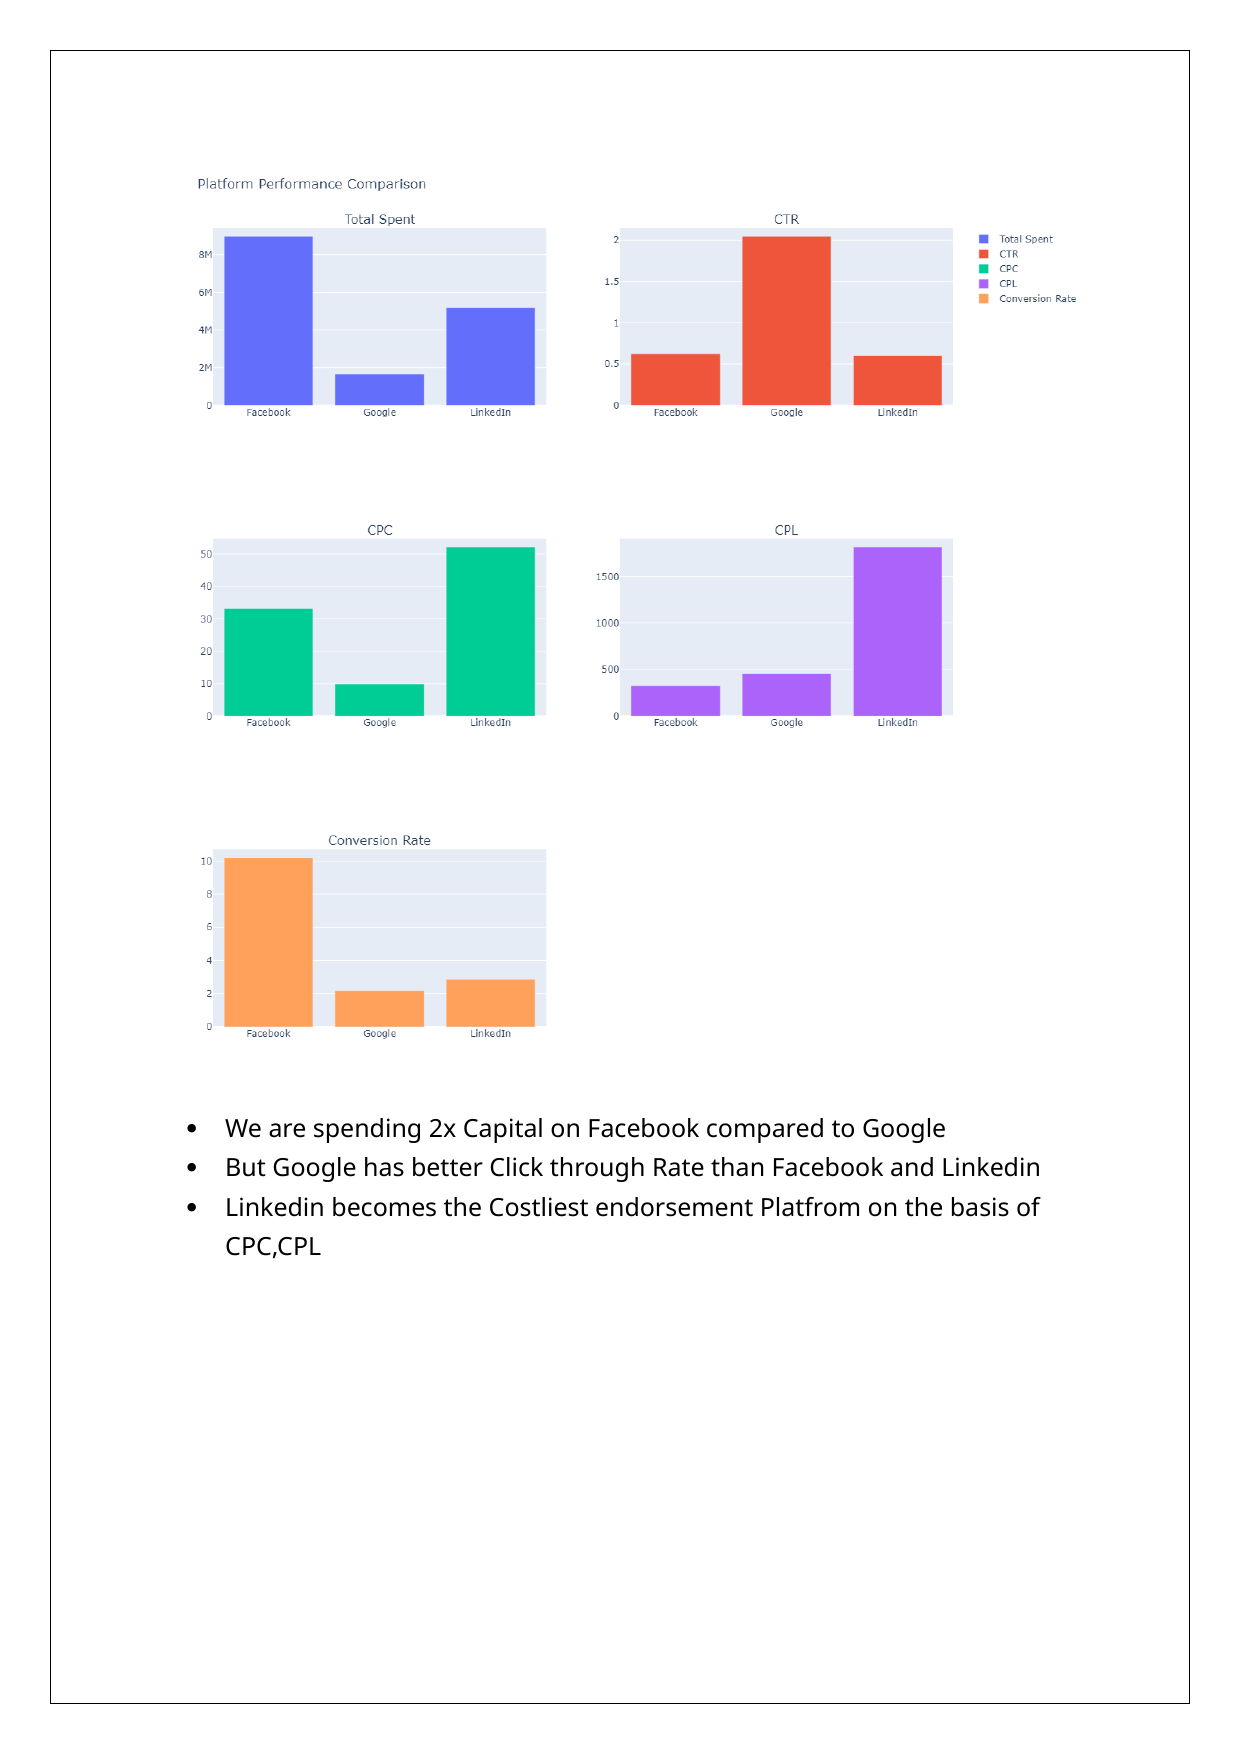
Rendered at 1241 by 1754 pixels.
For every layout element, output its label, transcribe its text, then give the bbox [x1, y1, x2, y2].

list Linkedin becomes the Costliest endorsement Platfrom on the basis of CPC,CPL [187, 1189, 1090, 1262]
list We are spending 2x Capital on Facebook compared to Google [187, 1111, 1090, 1145]
picture [150, 150, 1089, 1089]
list But Google has better Click through Rate than Facebook and Linkedin [187, 1150, 1090, 1184]
